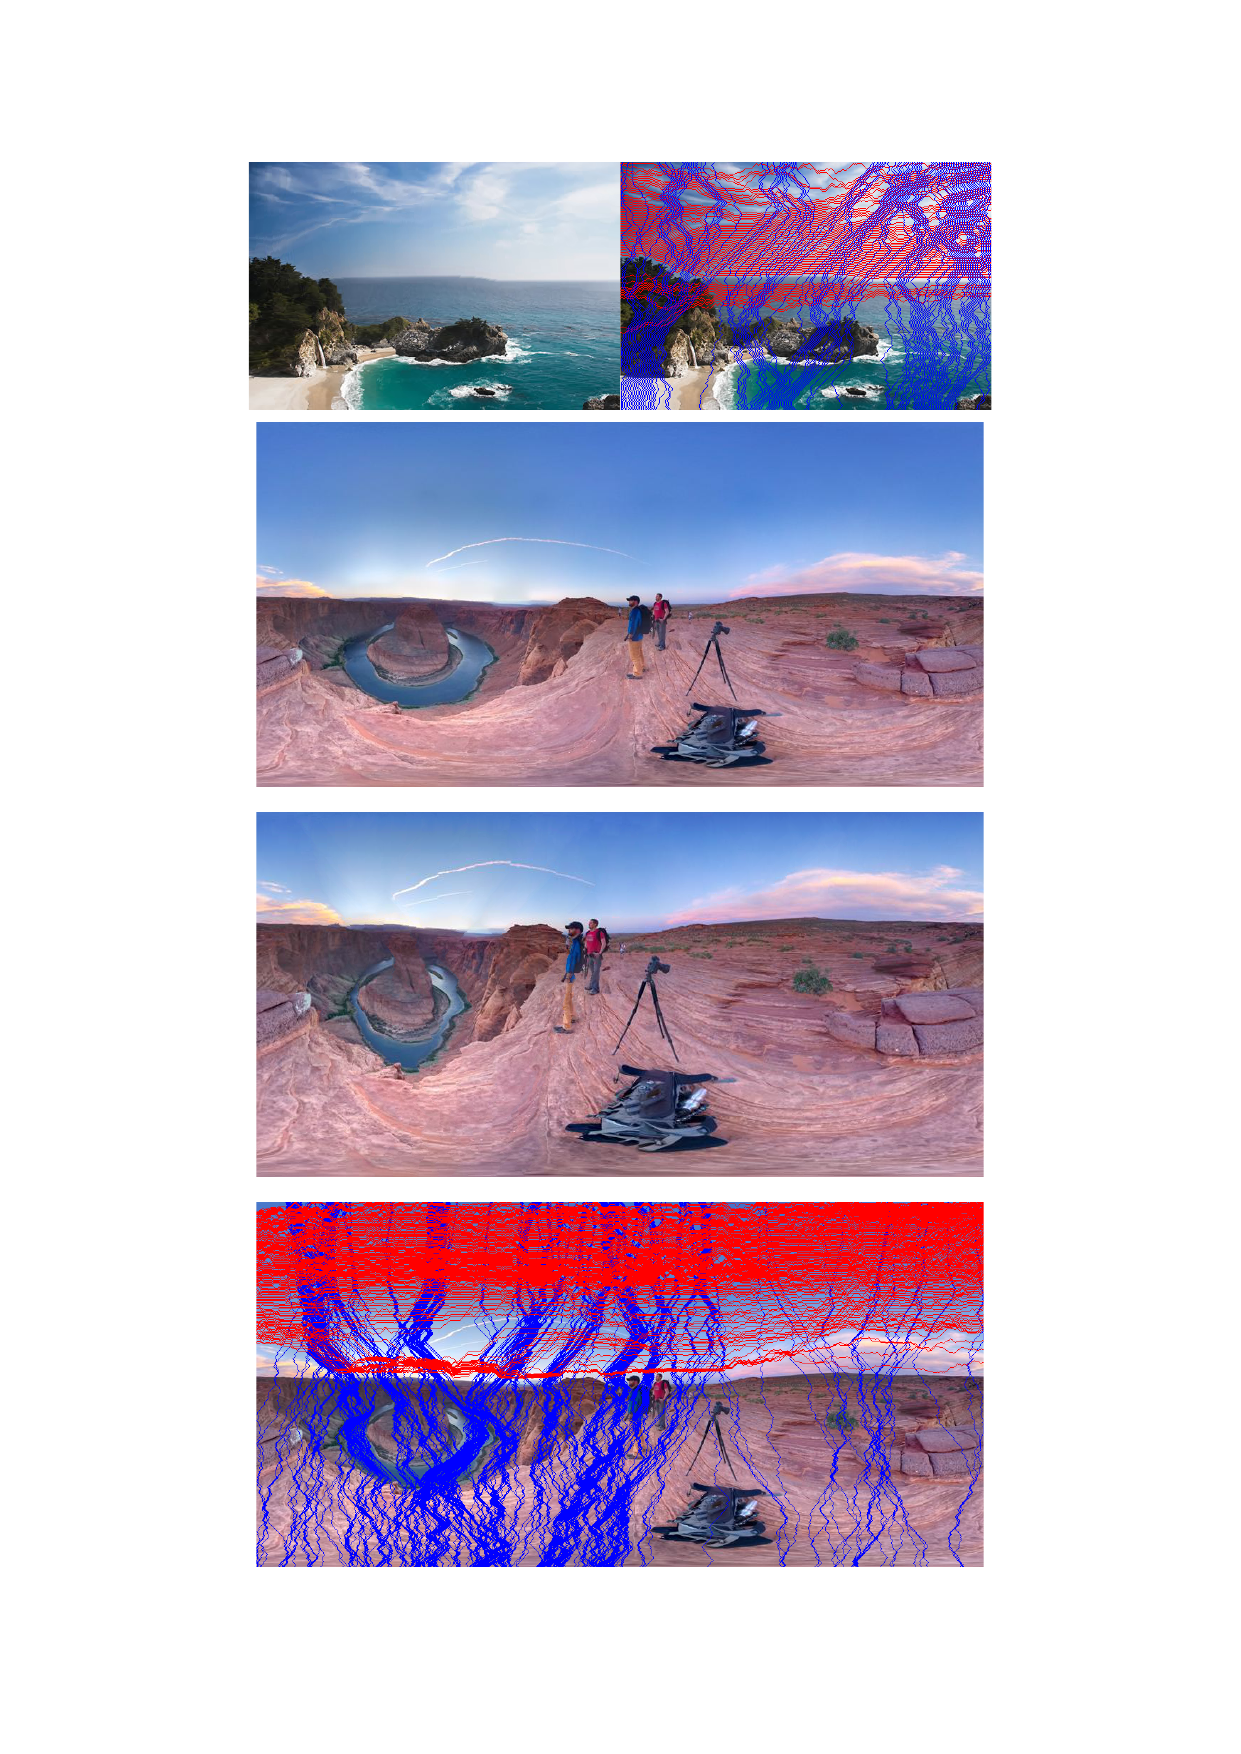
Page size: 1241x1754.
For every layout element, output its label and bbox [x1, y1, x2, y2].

picture [256, 1202, 984, 1567]
picture [256, 422, 984, 787]
picture [248, 162, 992, 410]
picture [256, 812, 984, 1177]
